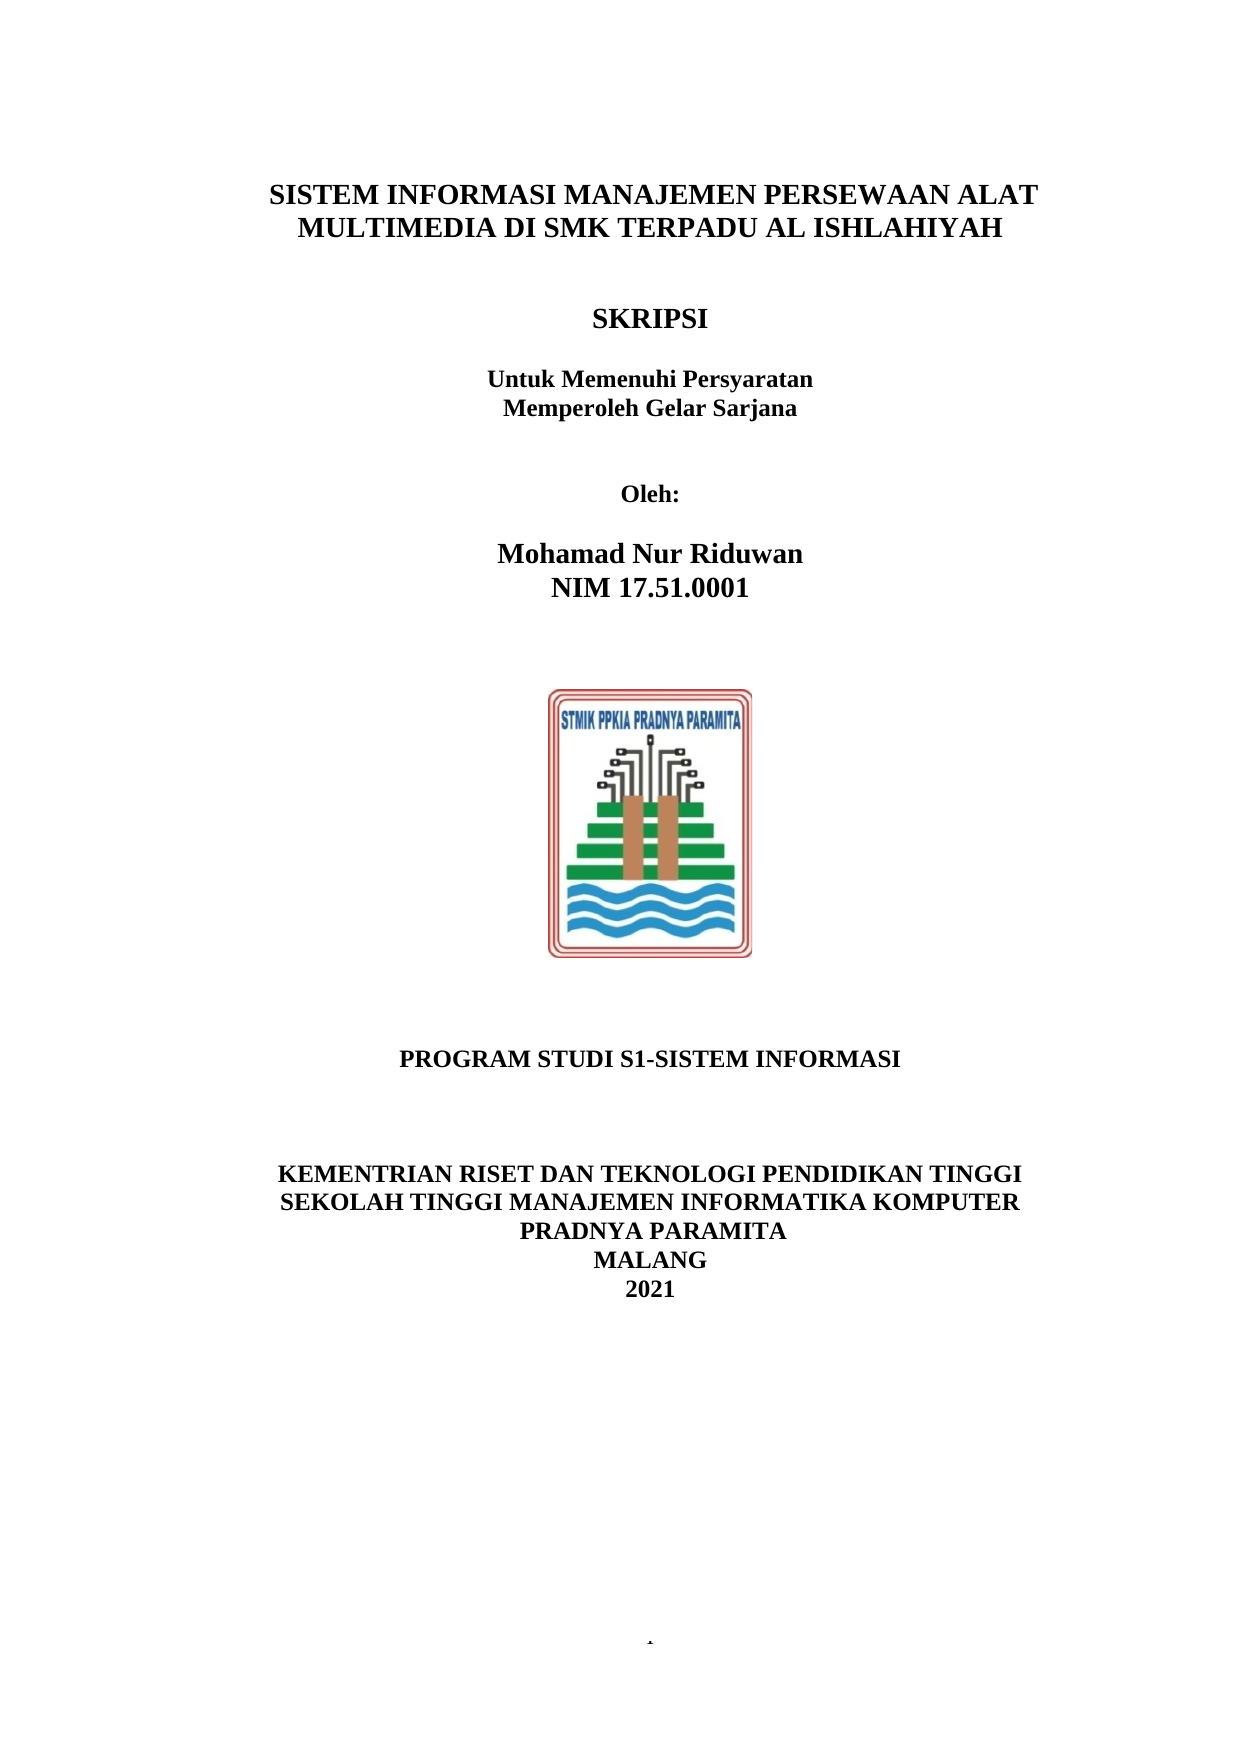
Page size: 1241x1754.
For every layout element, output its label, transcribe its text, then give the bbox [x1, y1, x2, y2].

text PROGRAM STUDI S1-SISTEM INFORMASI [237, 1044, 1063, 1072]
text MALANG [237, 1245, 1063, 1274]
text SKRIPSI [237, 302, 1063, 335]
text PRADNYA PARAMITA [237, 1216, 1063, 1245]
text SISTEM INFORMASI MANAJEMEN PERSEWAAN ALAT MULTIMEDIA DI SMK TERPADU AL ISHLAHIYAH [237, 177, 1063, 244]
text Oleh: [237, 479, 1063, 508]
text 2021 [237, 1274, 1063, 1333]
text Mohamad Nur Riduwan [237, 536, 1063, 570]
text SEKOLAH TINGGI MANAJEMEN INFORMATIKA KOMPUTER [237, 1187, 1063, 1216]
picture [548, 689, 753, 958]
text KEMENTRIAN RISET DAN TEKNOLOGI PENDIDIKAN TINGGI [237, 1159, 1063, 1187]
text NIM 17.51.0001 [237, 570, 1063, 603]
text Untuk Memenuhi Persyaratan [237, 364, 1063, 393]
text Memperoleh Gelar Sarjana [237, 393, 1063, 421]
